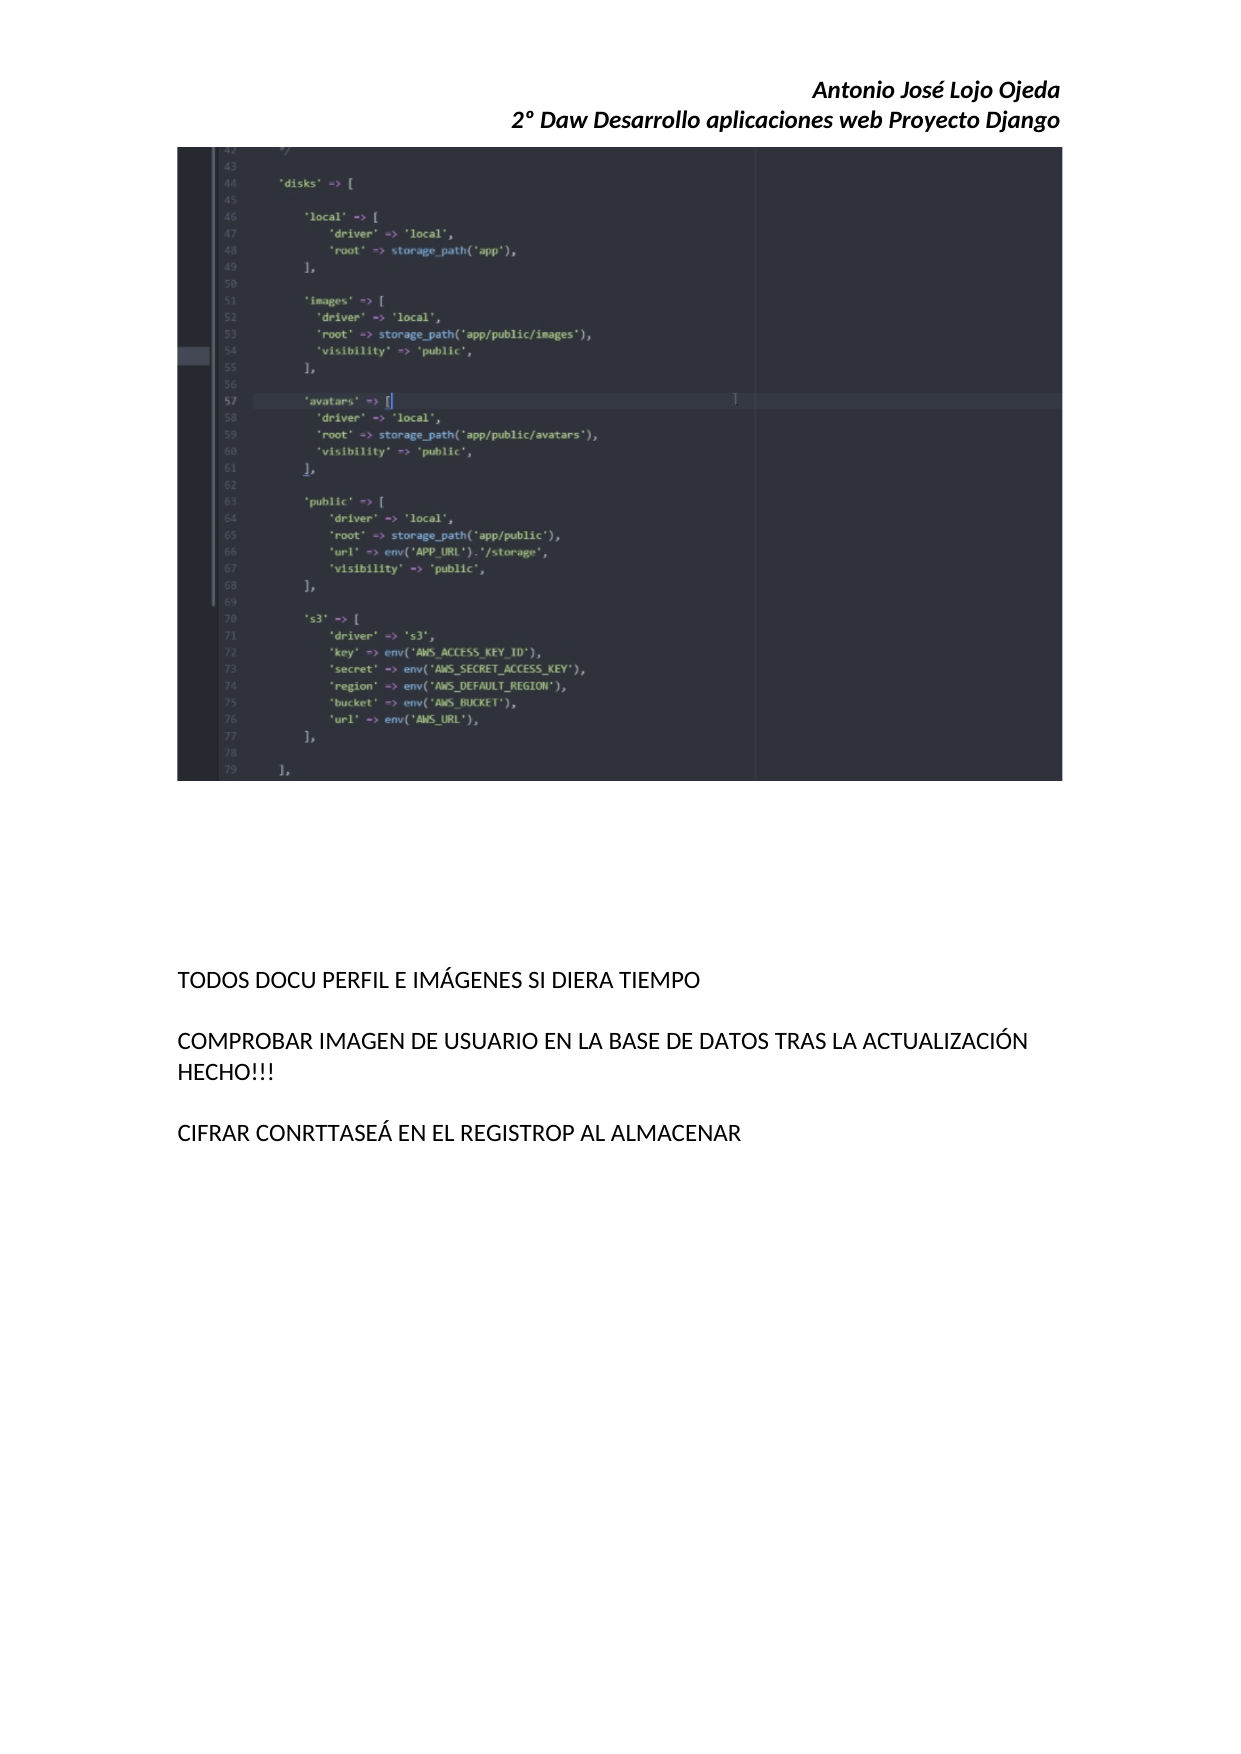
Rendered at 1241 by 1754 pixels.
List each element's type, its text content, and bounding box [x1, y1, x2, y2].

text CIFRAR CONRTTASEÁ EN EL REGISTROP AL ALMACENAR [177, 1117, 1063, 1147]
text TODOS DOCU PERFIL E IMÁGENES SI DIERA TIEMPO [177, 964, 1063, 995]
text COMPROBAR IMAGEN DE USUARIO EN LA BASE DE DATOS TRAS LA ACTUALIZACIÓN HECHO!!! [177, 1025, 1063, 1086]
picture [177, 147, 1063, 781]
